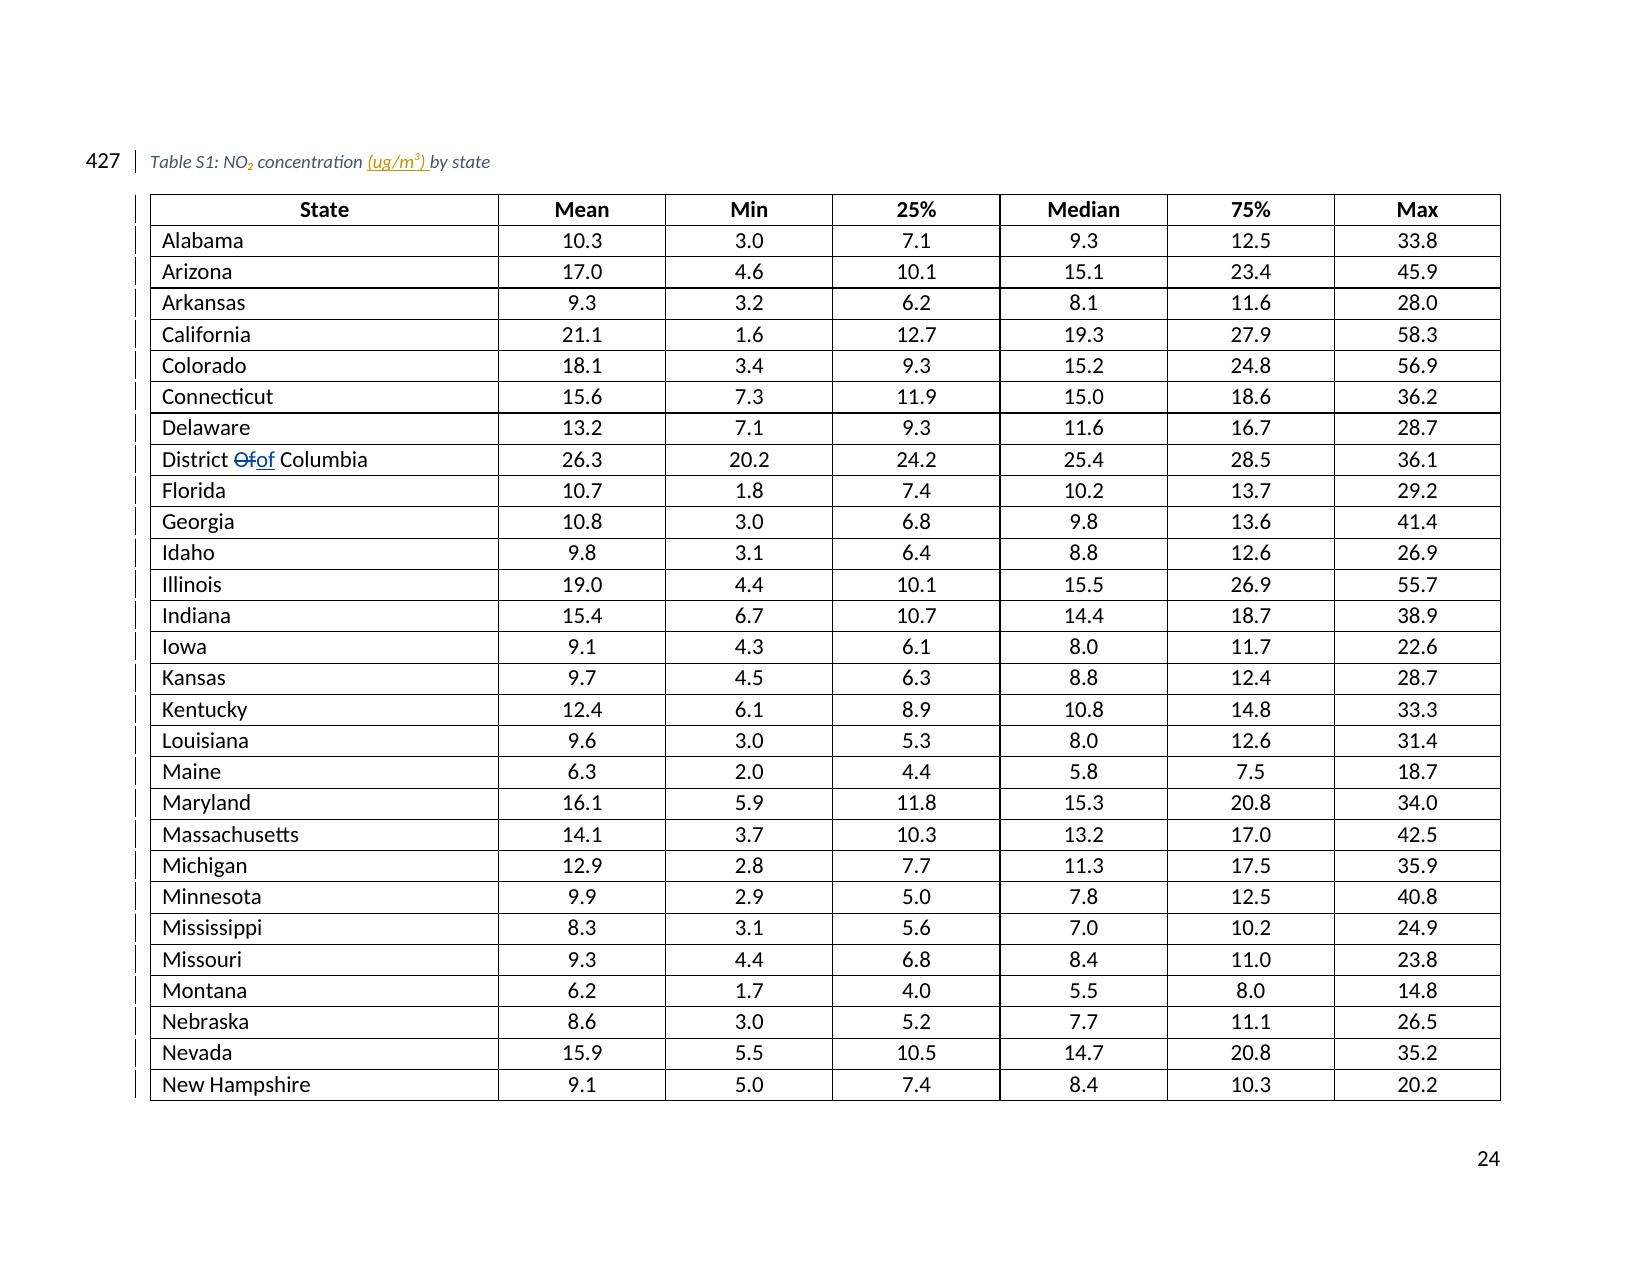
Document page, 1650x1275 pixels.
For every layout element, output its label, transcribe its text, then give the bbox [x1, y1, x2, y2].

table_cell 15.6 [499, 382, 665, 412]
table_cell 15.4 [499, 601, 665, 631]
table_cell 3.0 [666, 1007, 832, 1037]
table_cell 3.4 [666, 351, 832, 381]
table_cell 10.3 [833, 820, 999, 850]
table_cell 8.3 [499, 914, 665, 944]
table_cell 24.9 [1335, 914, 1500, 944]
table_cell District Columbia [151, 445, 498, 475]
table_cell 7.4 [833, 1070, 999, 1100]
table_cell 12.4 [499, 695, 665, 725]
table_cell Maine [151, 757, 498, 787]
table_cell 7.0 [1001, 914, 1167, 944]
table_cell 36.2 [1335, 382, 1500, 412]
table_cell 11.1 [1168, 1007, 1334, 1037]
table_cell 55.7 [1335, 570, 1500, 600]
table_cell 4.4 [833, 757, 999, 787]
table_cell 20.2 [1335, 1070, 1500, 1100]
table_cell 11.0 [1168, 945, 1334, 975]
table_cell 36.1 [1335, 445, 1500, 475]
table_cell 7.1 [833, 226, 999, 256]
table_cell 21.1 [499, 320, 665, 350]
table_cell 10.2 [1001, 476, 1167, 506]
table_cell 4.0 [833, 976, 999, 1006]
table_cell 9.9 [499, 882, 665, 912]
table_cell 7.5 [1168, 757, 1334, 787]
table_cell 15.2 [1001, 351, 1167, 381]
table_cell 18.7 [1335, 757, 1500, 787]
table_cell 28.0 [1335, 289, 1500, 319]
table_cell 17.0 [499, 257, 665, 287]
table_header State [151, 195, 498, 225]
table_cell 10.8 [499, 507, 665, 537]
table_cell 5.5 [666, 1039, 832, 1069]
table_cell 11.9 [833, 382, 999, 412]
table_cell 14.7 [1001, 1039, 1167, 1069]
table_cell 5.9 [666, 789, 832, 819]
table_cell 2.0 [666, 757, 832, 787]
table_cell Colorado [151, 351, 498, 381]
table_cell 7.7 [833, 851, 999, 881]
table_cell Louisiana [151, 726, 498, 756]
table_cell 5.2 [833, 1007, 999, 1037]
table_cell 3.0 [666, 226, 832, 256]
table_cell 8.8 [1001, 664, 1167, 694]
table_cell 10.7 [833, 601, 999, 631]
table_cell 56.9 [1335, 351, 1500, 381]
table_cell 15.0 [1001, 382, 1167, 412]
table_cell 6.8 [833, 507, 999, 537]
table_cell 6.4 [833, 539, 999, 569]
table_cell 9.3 [1001, 226, 1167, 256]
table_cell 15.5 [1001, 570, 1167, 600]
table_cell 11.6 [1168, 289, 1334, 319]
table_cell 6.8 [833, 945, 999, 975]
table_header Min [666, 195, 832, 225]
table_cell 6.3 [499, 757, 665, 787]
table_cell Idaho [151, 539, 498, 569]
table_cell 18.6 [1168, 382, 1334, 412]
table_cell 14.8 [1168, 695, 1334, 725]
table_cell Arizona [151, 257, 498, 287]
table_cell Nebraska [151, 1007, 498, 1037]
table_cell 5.3 [833, 726, 999, 756]
table_cell 18.7 [1168, 601, 1334, 631]
table_cell 34.0 [1335, 789, 1500, 819]
table_cell 26.9 [1168, 570, 1334, 600]
table_cell 10.7 [499, 476, 665, 506]
table_cell 11.6 [1001, 414, 1167, 444]
table_cell Missouri [151, 945, 498, 975]
table_cell Massachusetts [151, 820, 498, 850]
table_cell 10.8 [1001, 695, 1167, 725]
table_cell 8.6 [499, 1007, 665, 1037]
table_cell 6.7 [666, 601, 832, 631]
table_cell 35.9 [1335, 851, 1500, 881]
text Table S1: NO2 concentration by state [150, 150, 1500, 173]
table_cell 18.1 [499, 351, 665, 381]
table_cell 9.3 [499, 945, 665, 975]
table_cell 9.8 [1001, 507, 1167, 537]
table_cell 8.1 [1001, 289, 1167, 319]
table_cell Delaware [151, 414, 498, 444]
table_cell 9.8 [499, 539, 665, 569]
table_cell 2.8 [666, 851, 832, 881]
table_cell Kansas [151, 664, 498, 694]
table_cell Connecticut [151, 382, 498, 412]
table_cell 8.4 [1001, 1070, 1167, 1100]
table_cell Georgia [151, 507, 498, 537]
table_cell Minnesota [151, 882, 498, 912]
table_cell 10.2 [1168, 914, 1334, 944]
table_cell 15.3 [1001, 789, 1167, 819]
table_cell Nevada [151, 1039, 498, 1069]
table_cell 12.7 [833, 320, 999, 350]
table_cell 4.3 [666, 632, 832, 662]
table_cell 11.7 [1168, 632, 1334, 662]
table_cell 9.1 [499, 1070, 665, 1100]
table_cell 17.5 [1168, 851, 1334, 881]
table_cell 24.2 [833, 445, 999, 475]
table_cell Iowa [151, 632, 498, 662]
table_cell 12.9 [499, 851, 665, 881]
table_cell Kentucky [151, 695, 498, 725]
table_cell 5.0 [666, 1070, 832, 1100]
table_cell 23.8 [1335, 945, 1500, 975]
table_cell 19.0 [499, 570, 665, 600]
table_cell 13.2 [1001, 820, 1167, 850]
table_cell 12.6 [1168, 539, 1334, 569]
table_header Max [1335, 195, 1500, 225]
table_cell 6.1 [833, 632, 999, 662]
table_cell 8.0 [1001, 726, 1167, 756]
table_cell 9.6 [499, 726, 665, 756]
table_cell 5.0 [833, 882, 999, 912]
table_cell 14.1 [499, 820, 665, 850]
table_cell 15.1 [1001, 257, 1167, 287]
table_cell 20.8 [1168, 1039, 1334, 1069]
table_cell 38.9 [1335, 601, 1500, 631]
table_header 75% [1168, 195, 1334, 225]
table_cell 5.5 [1001, 976, 1167, 1006]
table_cell 6.1 [666, 695, 832, 725]
table_cell 11.8 [833, 789, 999, 819]
table_cell 14.4 [1001, 601, 1167, 631]
table_cell 3.1 [666, 914, 832, 944]
table_cell 13.6 [1168, 507, 1334, 537]
table_cell 8.9 [833, 695, 999, 725]
table_cell 7.3 [666, 382, 832, 412]
table_cell Florida [151, 476, 498, 506]
table_cell 12.6 [1168, 726, 1334, 756]
table_cell 19.3 [1001, 320, 1167, 350]
table_cell 10.5 [833, 1039, 999, 1069]
table_cell 11.3 [1001, 851, 1167, 881]
table_cell 4.4 [666, 945, 832, 975]
table_cell 26.5 [1335, 1007, 1500, 1037]
table_header 25% [833, 195, 999, 225]
table_cell 3.0 [666, 507, 832, 537]
table_cell 13.2 [499, 414, 665, 444]
table_cell 42.5 [1335, 820, 1500, 850]
table_cell 33.3 [1335, 695, 1500, 725]
table_cell 7.1 [666, 414, 832, 444]
table_cell 40.8 [1335, 882, 1500, 912]
table_cell 20.8 [1168, 789, 1334, 819]
table_cell New Hampshire [151, 1070, 498, 1100]
table_cell 31.4 [1335, 726, 1500, 756]
table_cell 12.4 [1168, 664, 1334, 694]
table_cell 3.2 [666, 289, 832, 319]
table_cell 12.5 [1168, 882, 1334, 912]
table_cell 8.8 [1001, 539, 1167, 569]
table_cell 4.4 [666, 570, 832, 600]
table_cell 12.5 [1168, 226, 1334, 256]
table_cell 7.4 [833, 476, 999, 506]
table_cell 9.3 [833, 351, 999, 381]
table_cell 45.9 [1335, 257, 1500, 287]
table_cell 15.9 [499, 1039, 665, 1069]
table_cell 10.1 [833, 257, 999, 287]
table_cell 4.6 [666, 257, 832, 287]
table_cell 7.7 [1001, 1007, 1167, 1037]
table_cell 10.3 [499, 226, 665, 256]
table_cell 9.3 [833, 414, 999, 444]
table_cell 6.2 [499, 976, 665, 1006]
table_cell 5.8 [1001, 757, 1167, 787]
table_cell Arkansas [151, 289, 498, 319]
table_header Mean [499, 195, 665, 225]
table_cell 26.9 [1335, 539, 1500, 569]
table_cell 3.7 [666, 820, 832, 850]
table_cell Montana [151, 976, 498, 1006]
table_cell 3.0 [666, 726, 832, 756]
table_cell 10.3 [1168, 1070, 1334, 1100]
table_cell Mississippi [151, 914, 498, 944]
table_cell Alabama [151, 226, 498, 256]
table_cell 7.8 [1001, 882, 1167, 912]
table_cell 5.6 [833, 914, 999, 944]
table_cell 10.1 [833, 570, 999, 600]
table_cell 14.8 [1335, 976, 1500, 1006]
table_cell 16.1 [499, 789, 665, 819]
table_header Median [1001, 195, 1167, 225]
table_cell 8.0 [1168, 976, 1334, 1006]
table_cell Michigan [151, 851, 498, 881]
table_cell 35.2 [1335, 1039, 1500, 1069]
table_cell 1.7 [666, 976, 832, 1006]
table_cell 9.1 [499, 632, 665, 662]
table_cell Maryland [151, 789, 498, 819]
table_cell 1.6 [666, 320, 832, 350]
table_cell 16.7 [1168, 414, 1334, 444]
table_cell 25.4 [1001, 445, 1167, 475]
table_cell 13.7 [1168, 476, 1334, 506]
table_cell 6.3 [833, 664, 999, 694]
table_cell 1.8 [666, 476, 832, 506]
table_cell 22.6 [1335, 632, 1500, 662]
table_cell 27.9 [1168, 320, 1334, 350]
table_cell Indiana [151, 601, 498, 631]
table_cell 4.5 [666, 664, 832, 694]
table_cell 9.3 [499, 289, 665, 319]
table_cell 41.4 [1335, 507, 1500, 537]
table_cell 17.0 [1168, 820, 1334, 850]
table_cell 33.8 [1335, 226, 1500, 256]
table_cell 28.5 [1168, 445, 1334, 475]
table_cell 6.2 [833, 289, 999, 319]
table_cell 23.4 [1168, 257, 1334, 287]
table_cell Illinois [151, 570, 498, 600]
table_cell 8.4 [1001, 945, 1167, 975]
table_cell 9.7 [499, 664, 665, 694]
table_cell 26.3 [499, 445, 665, 475]
table_cell 2.9 [666, 882, 832, 912]
table_cell California [151, 320, 498, 350]
table_cell 28.7 [1335, 664, 1500, 694]
table_cell 58.3 [1335, 320, 1500, 350]
table_cell 28.7 [1335, 414, 1500, 444]
table_cell 20.2 [666, 445, 832, 475]
table_cell 8.0 [1001, 632, 1167, 662]
table_cell 29.2 [1335, 476, 1500, 506]
table_cell 3.1 [666, 539, 832, 569]
table_cell 24.8 [1168, 351, 1334, 381]
